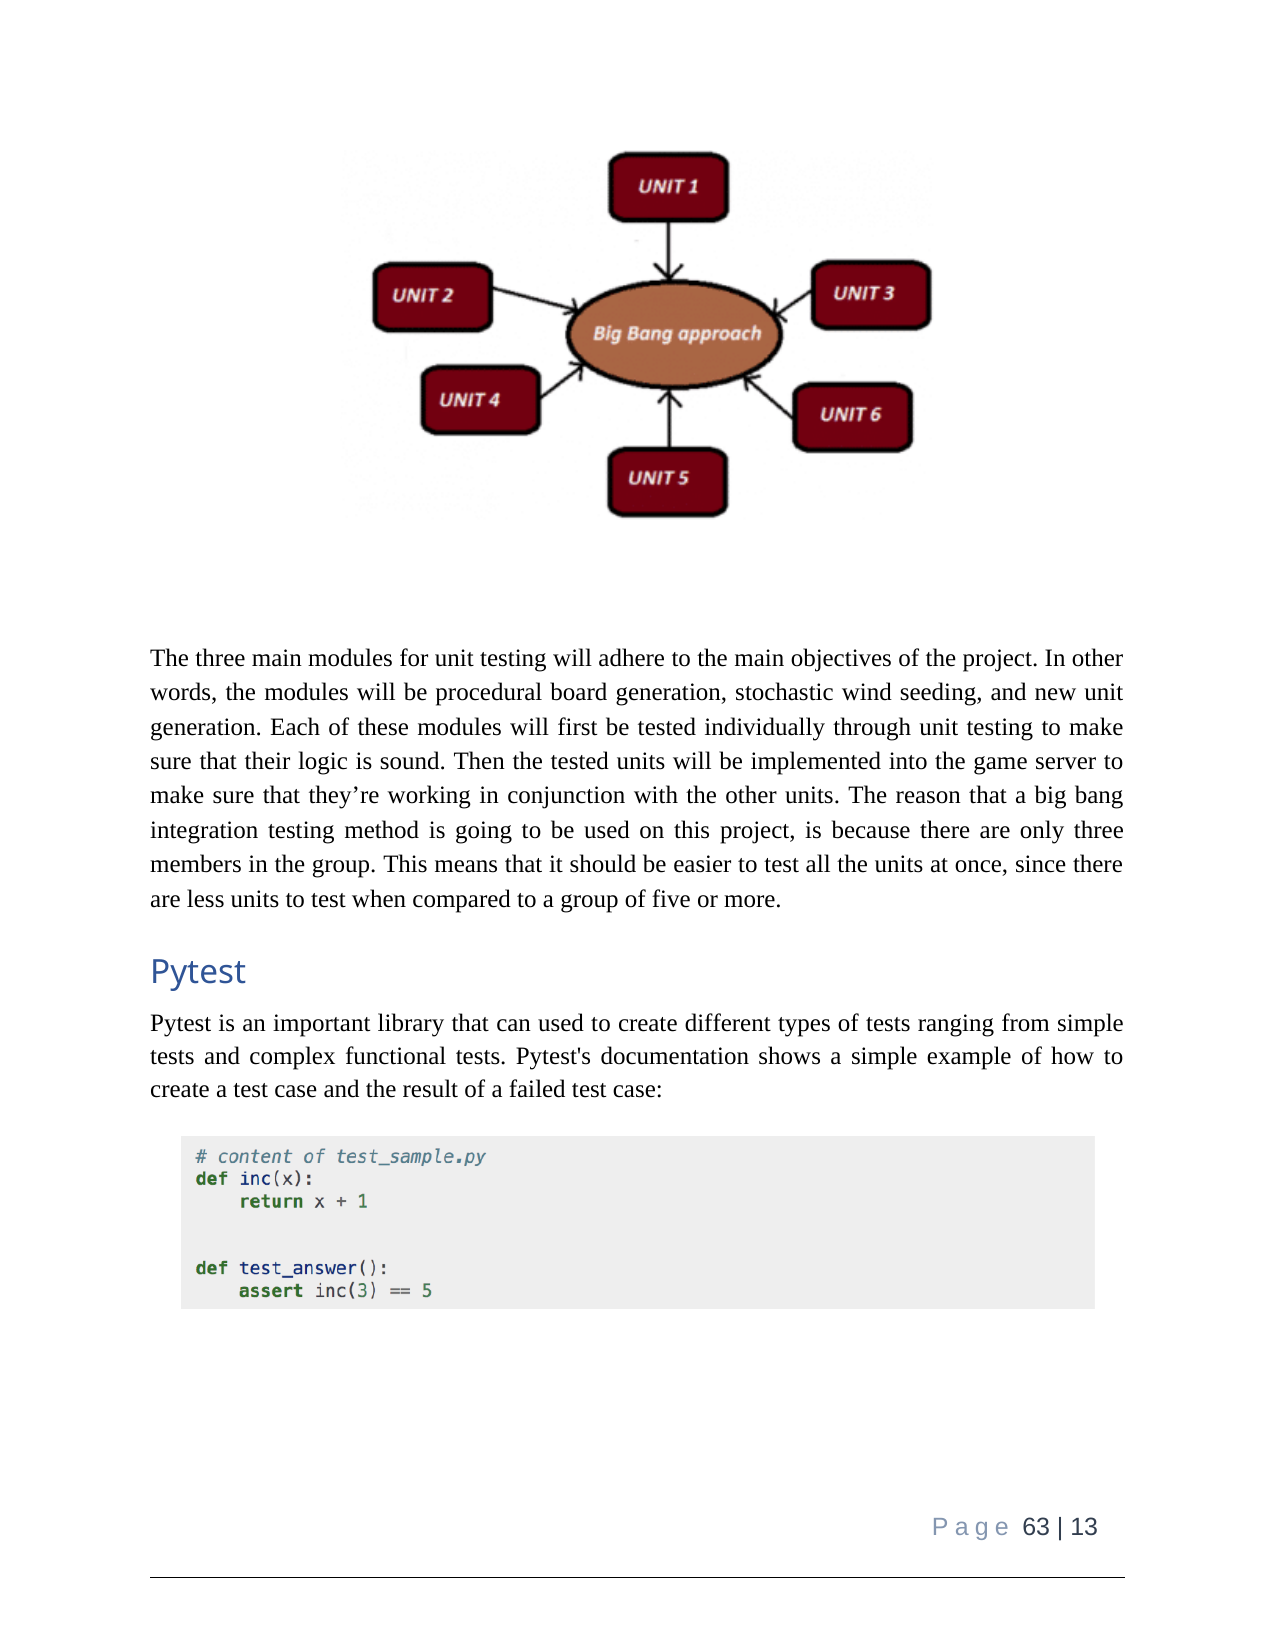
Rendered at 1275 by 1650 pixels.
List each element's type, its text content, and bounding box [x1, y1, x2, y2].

text The three main modules for unit testing will adhere to the main objectives of the project. In other words, the modules will be procedural board generation, stochastic wind seeding, and new unit generation. Each of these modules will first be tested individually through unit testing to make sure that their logic is sound. Then the tested units will be implemented into the game server to make sure that they’re working in conjunction with the other units. The reason that a big bang integration testing method is going to be used on this project, is because there are only three members in the group. This means that it should be easier to test all the units at once, since there are less units to test when compared to a group of five or more. [150, 643, 1125, 913]
picture [340, 150, 935, 521]
text Pytest [150, 948, 1125, 993]
text Pytest is an important library that can used to create different types of tests ranging from simple tests and complex functional tests. Pytest's documentation shows a simple example of how to create a test case and the result of a failed test case: [150, 1008, 1125, 1103]
picture [177, 1136, 1098, 1309]
